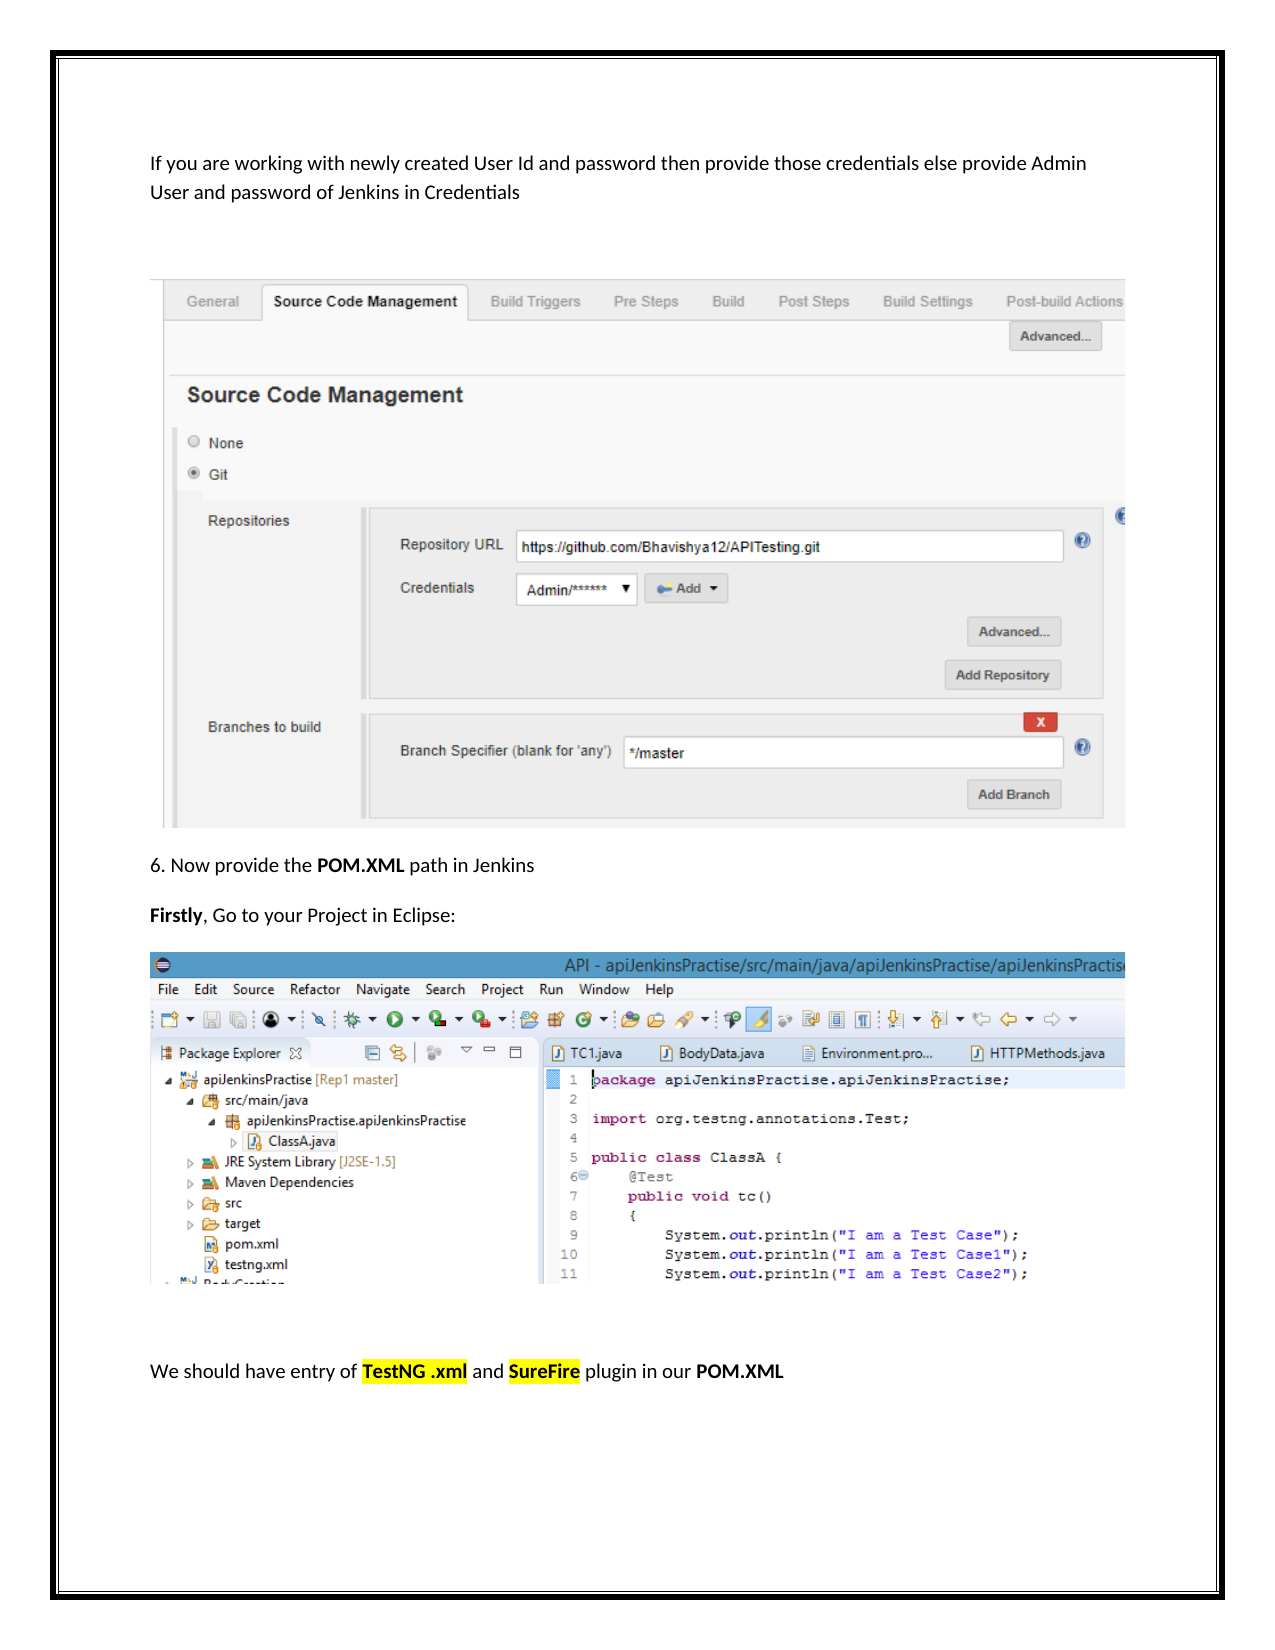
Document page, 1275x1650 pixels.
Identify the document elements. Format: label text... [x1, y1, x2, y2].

text If you are working with newly created User Id and password then provide those credentials else provide Admin User and password of Jenkins in Credentials [150, 150, 1125, 204]
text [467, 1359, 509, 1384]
picture [150, 952, 1125, 1284]
text Firstly, Go to your Project in Eclipse: [150, 902, 1125, 928]
picture [150, 279, 1125, 828]
text We should have entry of TestNG .xml and SureFire plugin in our POM.XML [150, 1359, 362, 1384]
text We should have entry of TestNG .xml and SureFire plugin in our POM.XML [580, 1359, 1125, 1384]
text 6. Now provide the POM.XML path in Jenkins [150, 852, 1125, 878]
